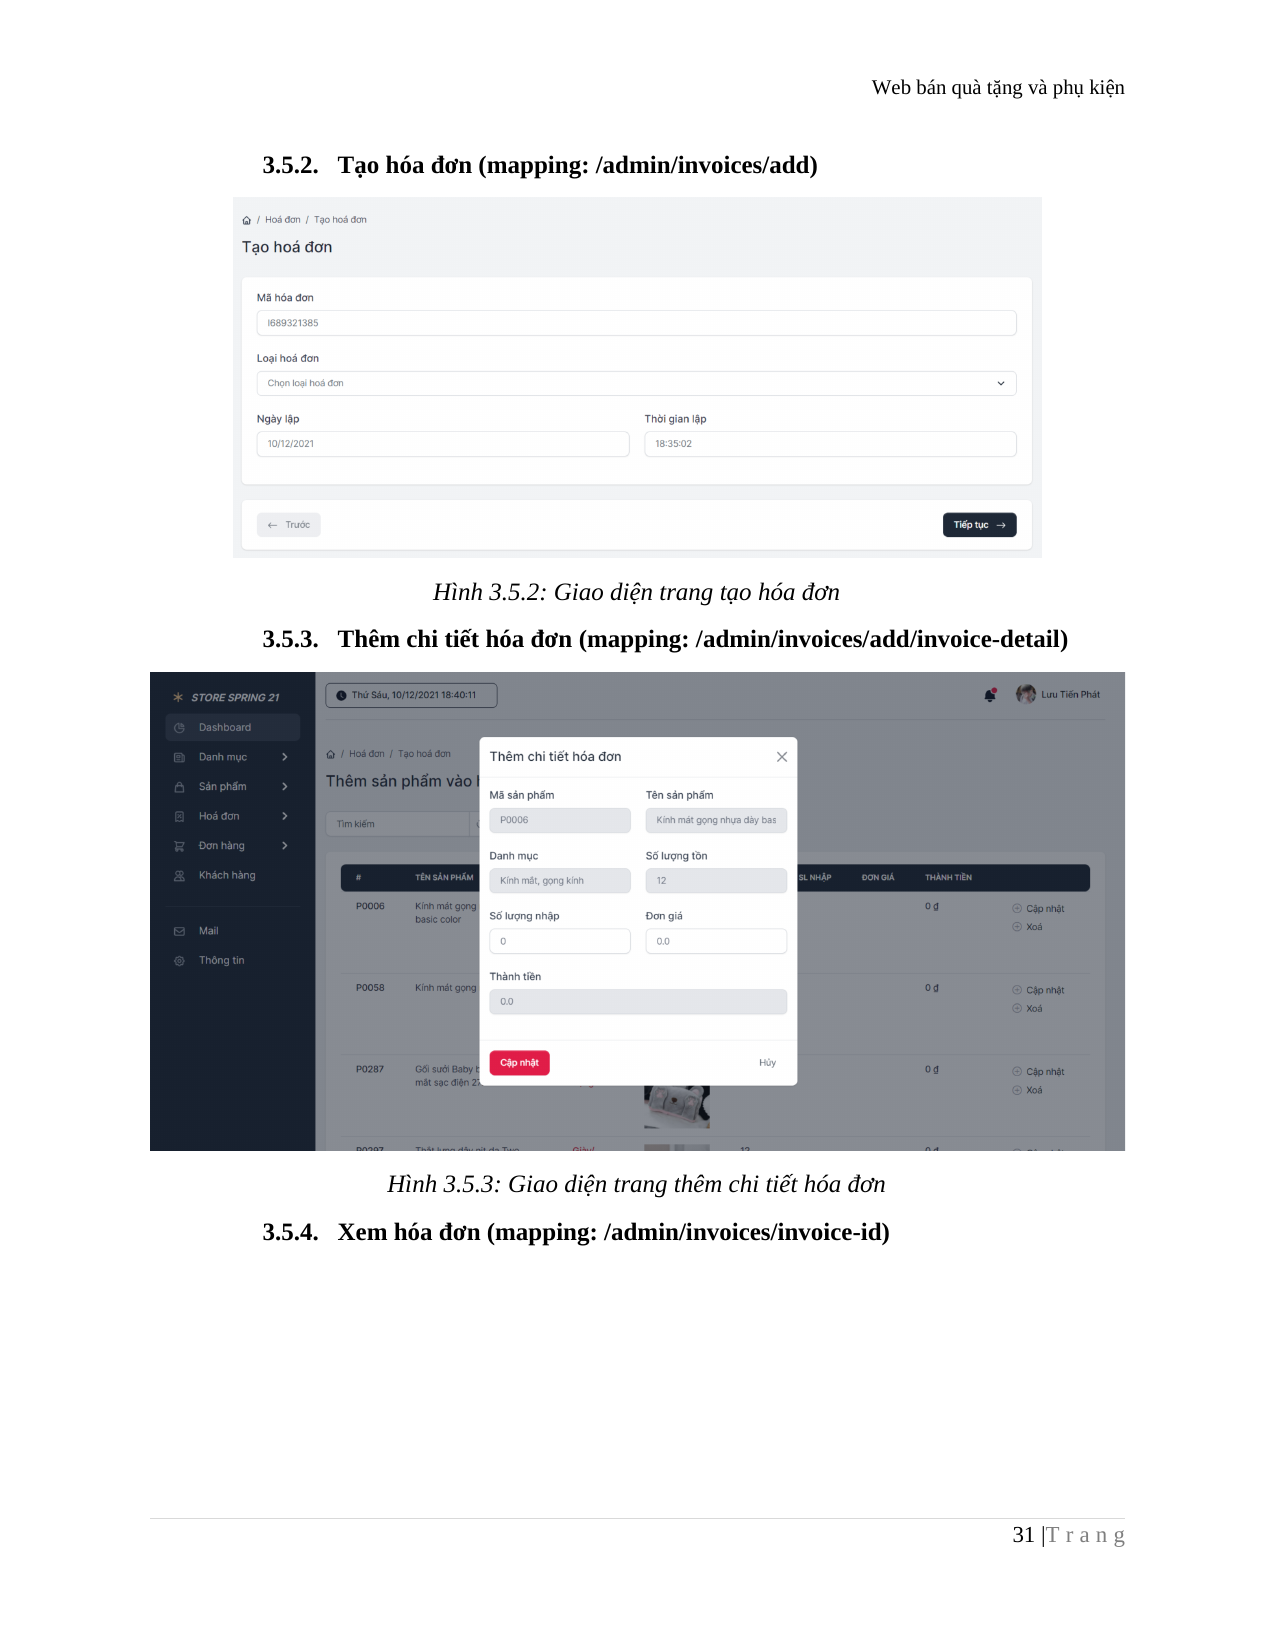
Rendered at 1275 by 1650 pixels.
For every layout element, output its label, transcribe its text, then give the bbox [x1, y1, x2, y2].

list Thêm chi tiết hóa đơn (mapping: /admin/invoices/add/invoice-detail) [262, 624, 1125, 653]
picture [150, 672, 1125, 1151]
text Hình 3.5.3: Giao diện trang thêm chi tiết hóa đơn [150, 1169, 1125, 1198]
list Xem hóa đơn (mapping: /admin/invoices/invoice-id) [262, 1217, 1125, 1245]
text Hình 3.5.2: Giao diện trang tạo hóa đơn [150, 577, 1125, 605]
picture [233, 197, 1042, 558]
list Tạo hóa đơn (mapping: /admin/invoices/add) [262, 150, 1125, 179]
